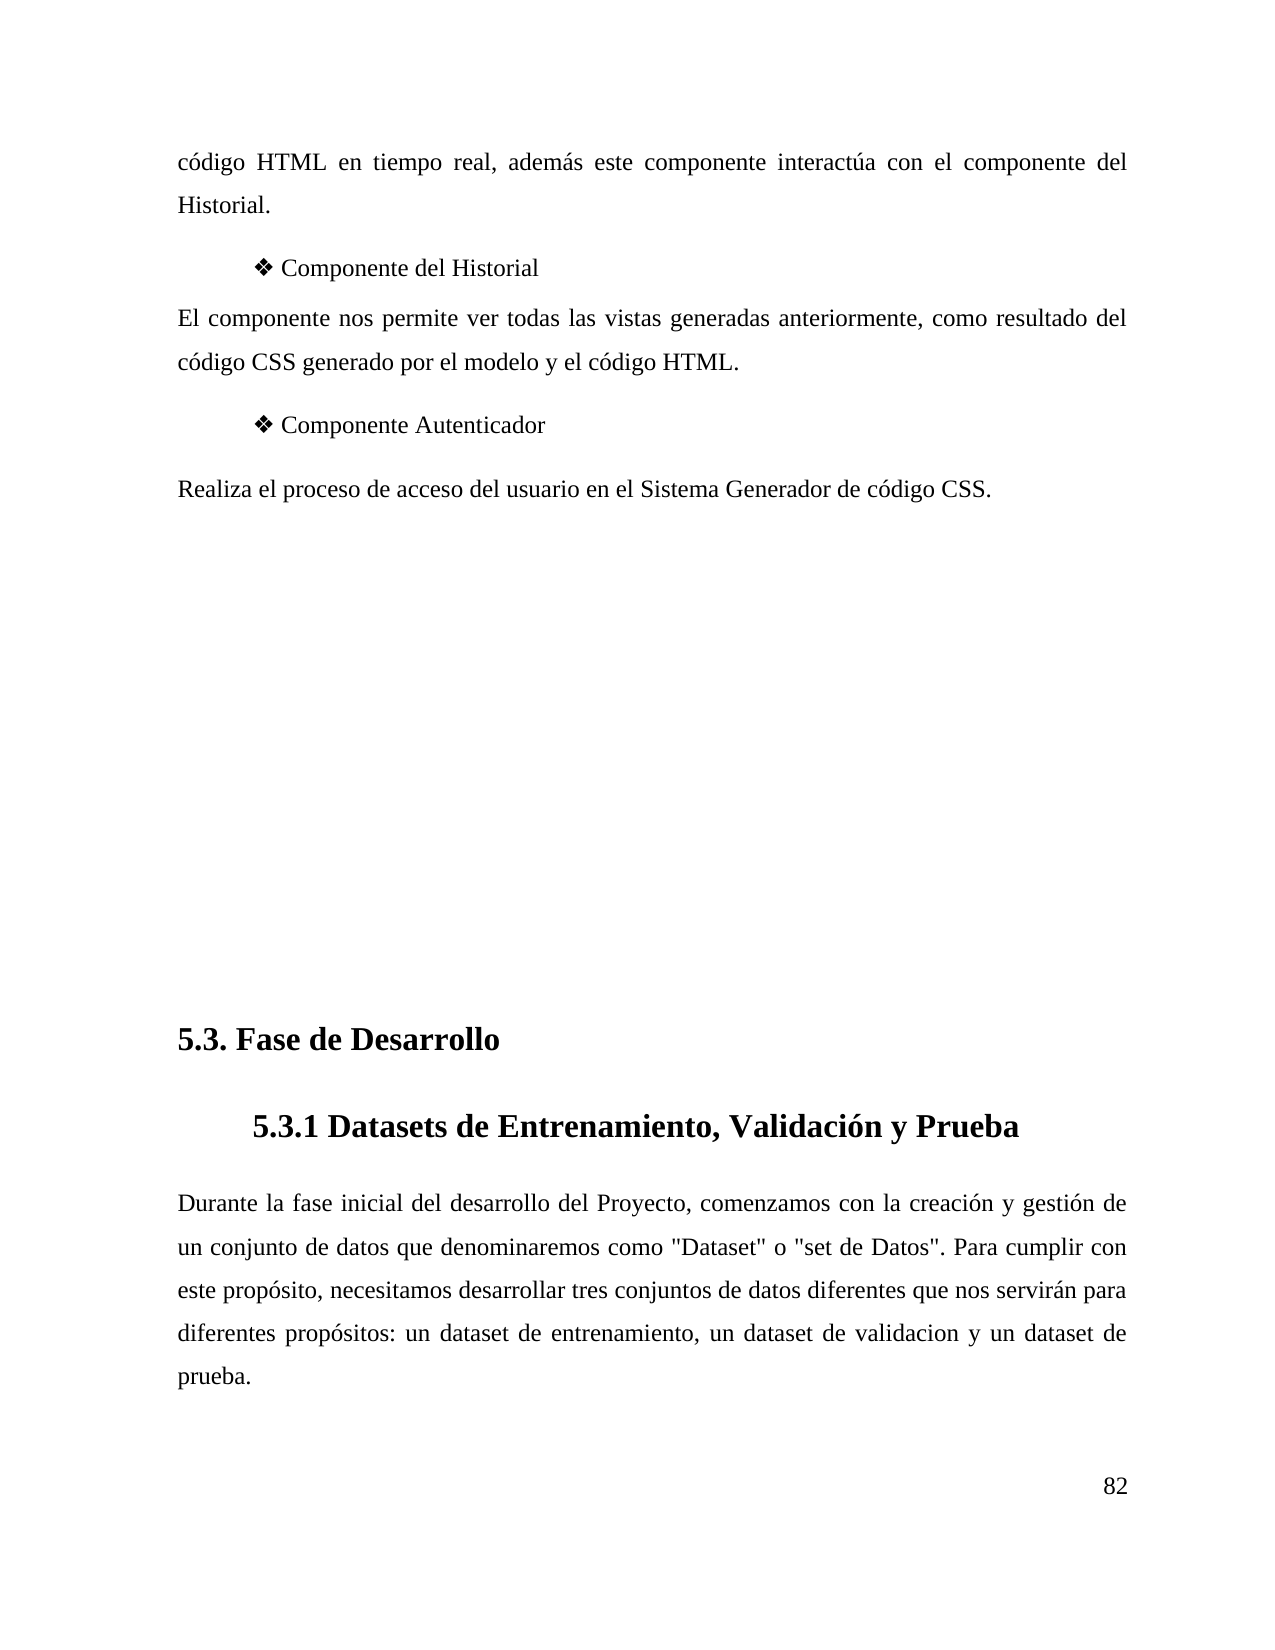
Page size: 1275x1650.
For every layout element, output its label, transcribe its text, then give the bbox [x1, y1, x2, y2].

text Realiza el proceso de acceso del usuario en el Sistema Generador de código CSS. [177, 474, 1128, 503]
text Durante la fase inicial del desarrollo del Proyecto, comenzamos con la creación y gestión de un conjunto de datos que denominaremos como "Dataset" o "set de Datos". Para cumplir con este propósito, necesitamos desarrollar tres conjuntos de datos diferentes que nos servirán para diferentes propósitos: un dataset de entrenamiento, un dataset de validacion y un dataset de prueba. [177, 1188, 1128, 1390]
subtitle 5.3.1 Datasets de Entrenamiento, Validación y Prueba [177, 1106, 1128, 1144]
subtitle 5.3. Fase de Desarrollo [177, 1019, 1128, 1058]
text El componente nos permite ver todas las vistas generadas anteriormente, como resultado del código CSS generado por el modelo y el código HTML. [177, 303, 1128, 375]
text ❖ Componente Autenticador [177, 406, 1128, 440]
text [177, 147, 1128, 219]
text ❖ Componente del Historial [177, 250, 1128, 284]
